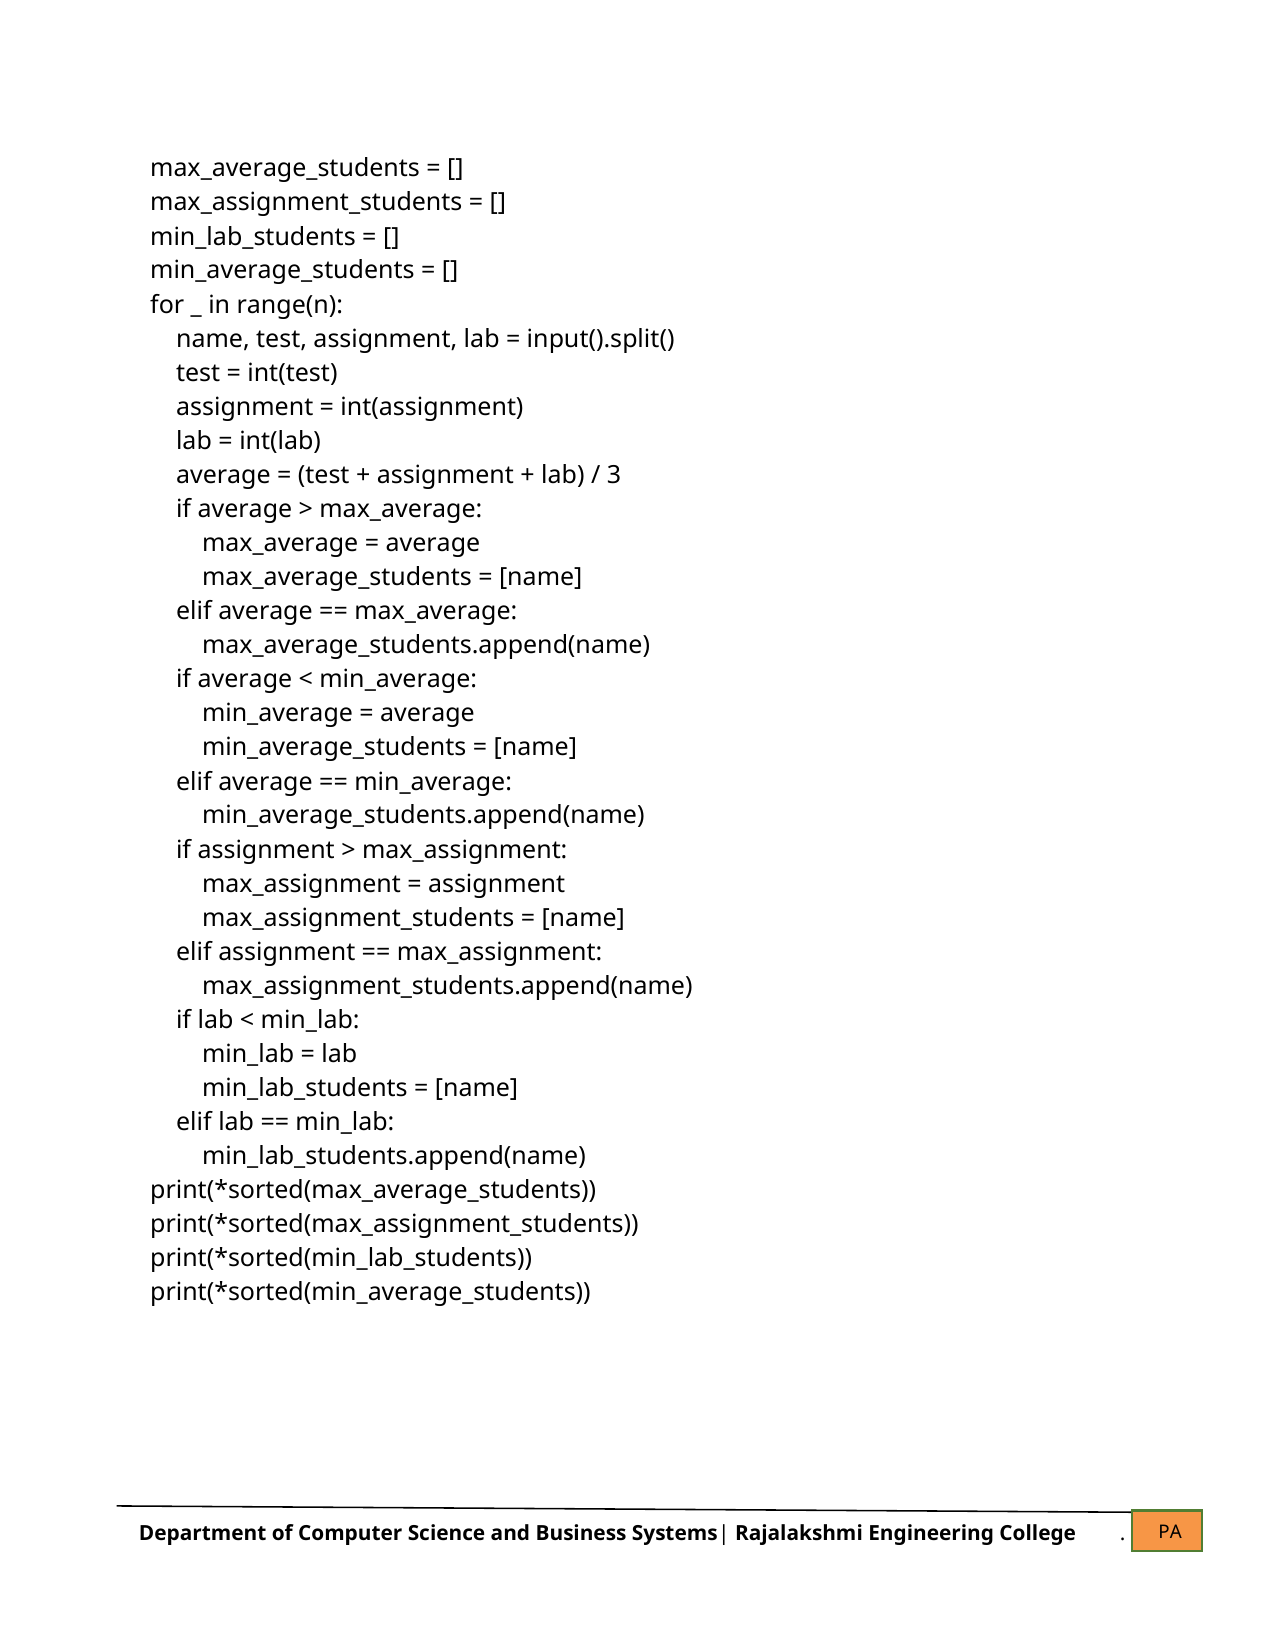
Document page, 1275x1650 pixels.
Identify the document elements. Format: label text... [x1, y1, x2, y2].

text name, test, assignment, lab = input().split() [150, 320, 1125, 354]
text if lab < min_lab: [150, 1002, 1125, 1036]
text min_lab_students = [] [150, 218, 1125, 252]
text print(*sorted(min_average_students)) [150, 1274, 1125, 1308]
text if average > max_average: [150, 491, 1125, 525]
text elif average == min_average: [150, 763, 1125, 797]
text min_average_students.append(name) [150, 797, 1125, 831]
text min_average = average [150, 695, 1125, 729]
text max_assignment_students.append(name) [150, 967, 1125, 1002]
text if average < min_average: [150, 661, 1125, 695]
text max_average = average [150, 525, 1125, 559]
text min_lab_students = [name] [150, 1070, 1125, 1104]
text max_assignment = assignment [150, 865, 1125, 899]
text min_lab = lab [150, 1036, 1125, 1070]
text assignment = int(assignment) [150, 388, 1125, 422]
text average = (test + assignment + lab) / 3 [150, 457, 1125, 491]
text test = int(test) [150, 354, 1125, 388]
text if assignment > max_assignment: [150, 831, 1125, 865]
text print(*sorted(min_lab_students)) [150, 1240, 1125, 1274]
text print(*sorted(max_assignment_students)) [150, 1206, 1125, 1240]
text for _ in range(n): [150, 286, 1125, 320]
text max_assignment_students = [] [150, 184, 1125, 218]
text max_average_students = [] [150, 150, 1125, 184]
text min_lab_students.append(name) [150, 1138, 1125, 1172]
text elif average == max_average: [150, 593, 1125, 627]
text max_assignment_students = [name] [150, 899, 1125, 933]
text print(*sorted(max_average_students)) [150, 1172, 1125, 1206]
text lab = int(lab) [150, 422, 1125, 457]
text elif lab == min_lab: [150, 1104, 1125, 1138]
text max_average_students = [name] [150, 559, 1125, 593]
text elif assignment == max_assignment: [150, 933, 1125, 967]
text min_average_students = [] [150, 252, 1125, 286]
text max_average_students.append(name) [150, 627, 1125, 661]
text min_average_students = [name] [150, 729, 1125, 763]
